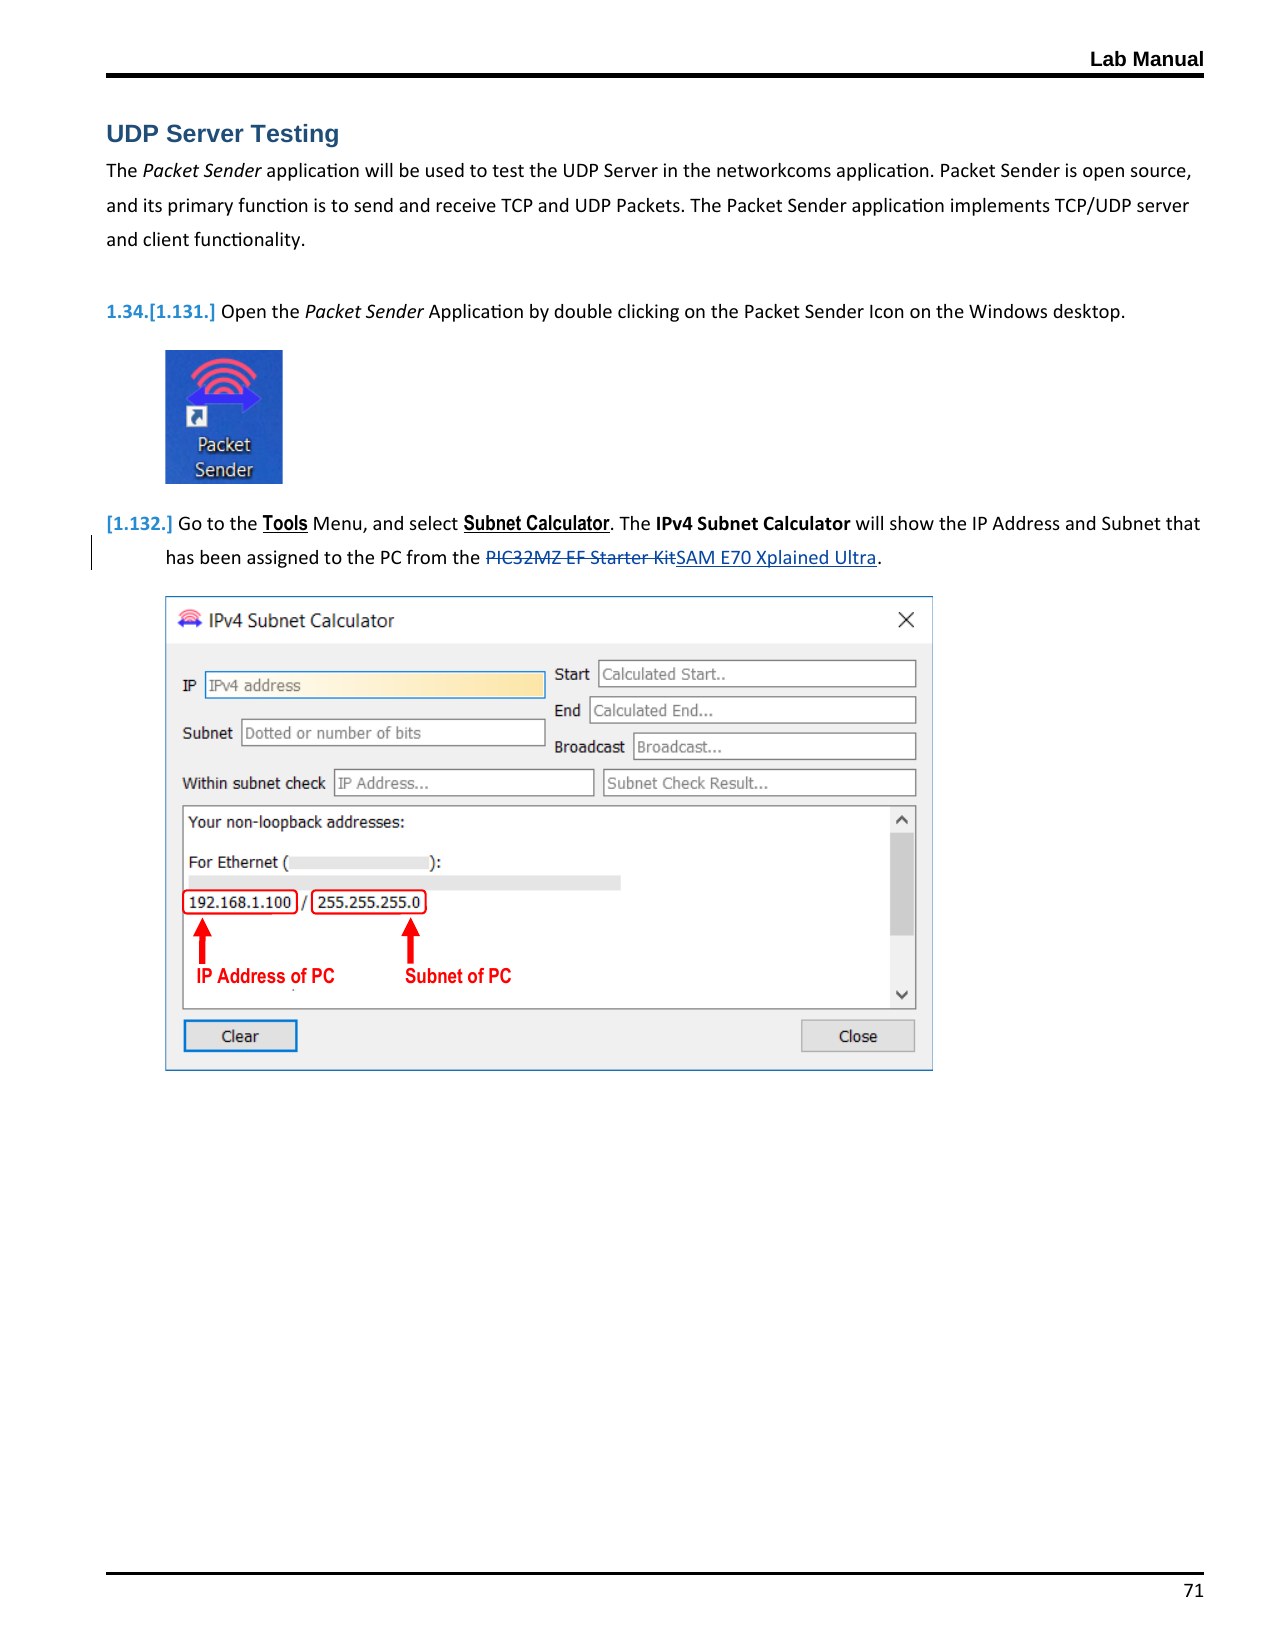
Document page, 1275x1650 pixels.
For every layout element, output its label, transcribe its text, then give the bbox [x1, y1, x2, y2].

text The Packet Sender application will be used to test the UDP Server in the networkcoms application. Packet Sender is open source, and its primary function is to send and receive TCP and UDP Packets. The Packet Sender application implements TCP/UDP server and client functionality. [106, 158, 1204, 252]
picture [165, 350, 283, 484]
table_header [165, 335, 1106, 507]
subtitle UDP Server Testing [106, 119, 1204, 148]
table_header [165, 582, 1104, 1093]
list Go to the Tools Menu, and select Subnet Calculator. The IPv4 Subnet Calculator will show the IP Address and Subnet that has been assigned to the PC from the . [106, 510, 1204, 570]
list Open the Packet Sender Application by double clicking on the Packet Sender Icon on the Windows desktop. [106, 298, 1204, 323]
picture [165, 596, 933, 1071]
